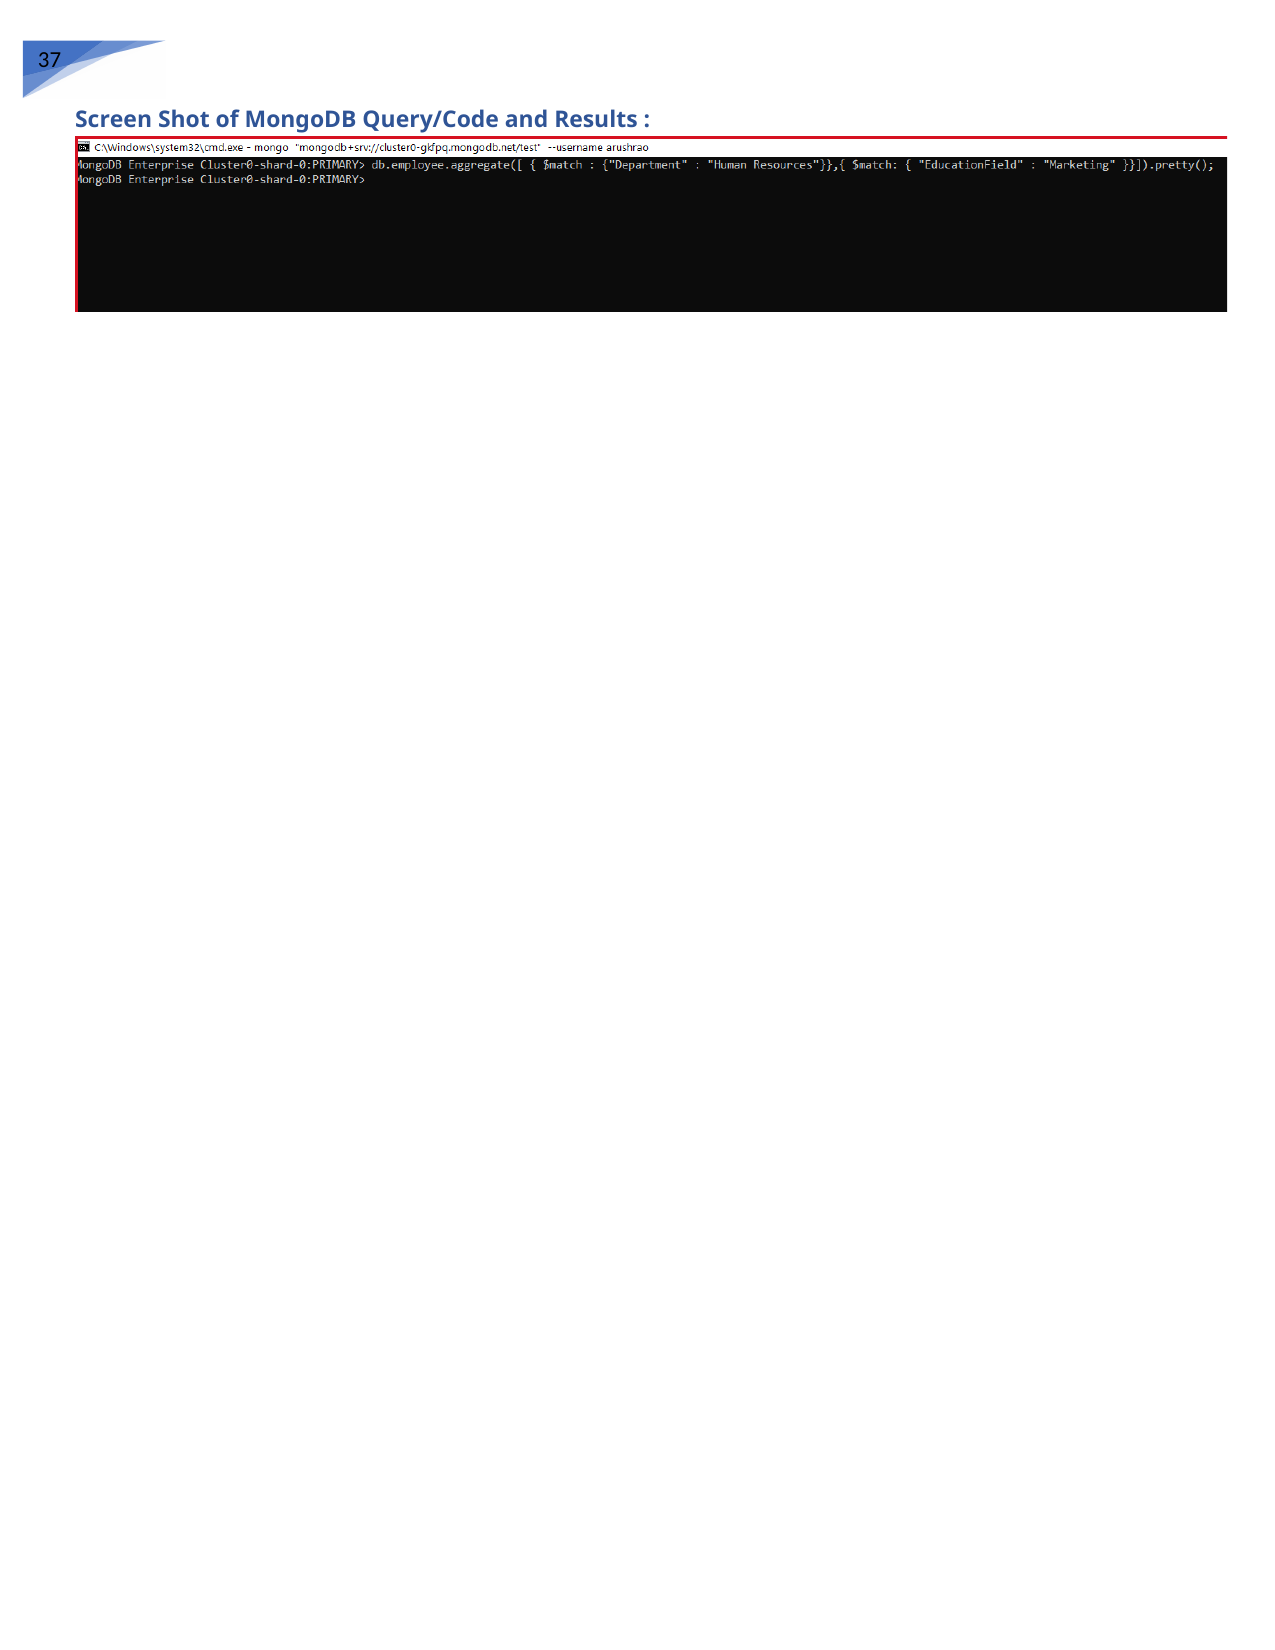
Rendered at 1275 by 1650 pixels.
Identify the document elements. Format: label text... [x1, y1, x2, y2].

picture [75, 136, 1228, 312]
subtitle Screen Shot of MongoDB Query/Code and Results : [75, 103, 1200, 134]
picture [22, 40, 167, 99]
